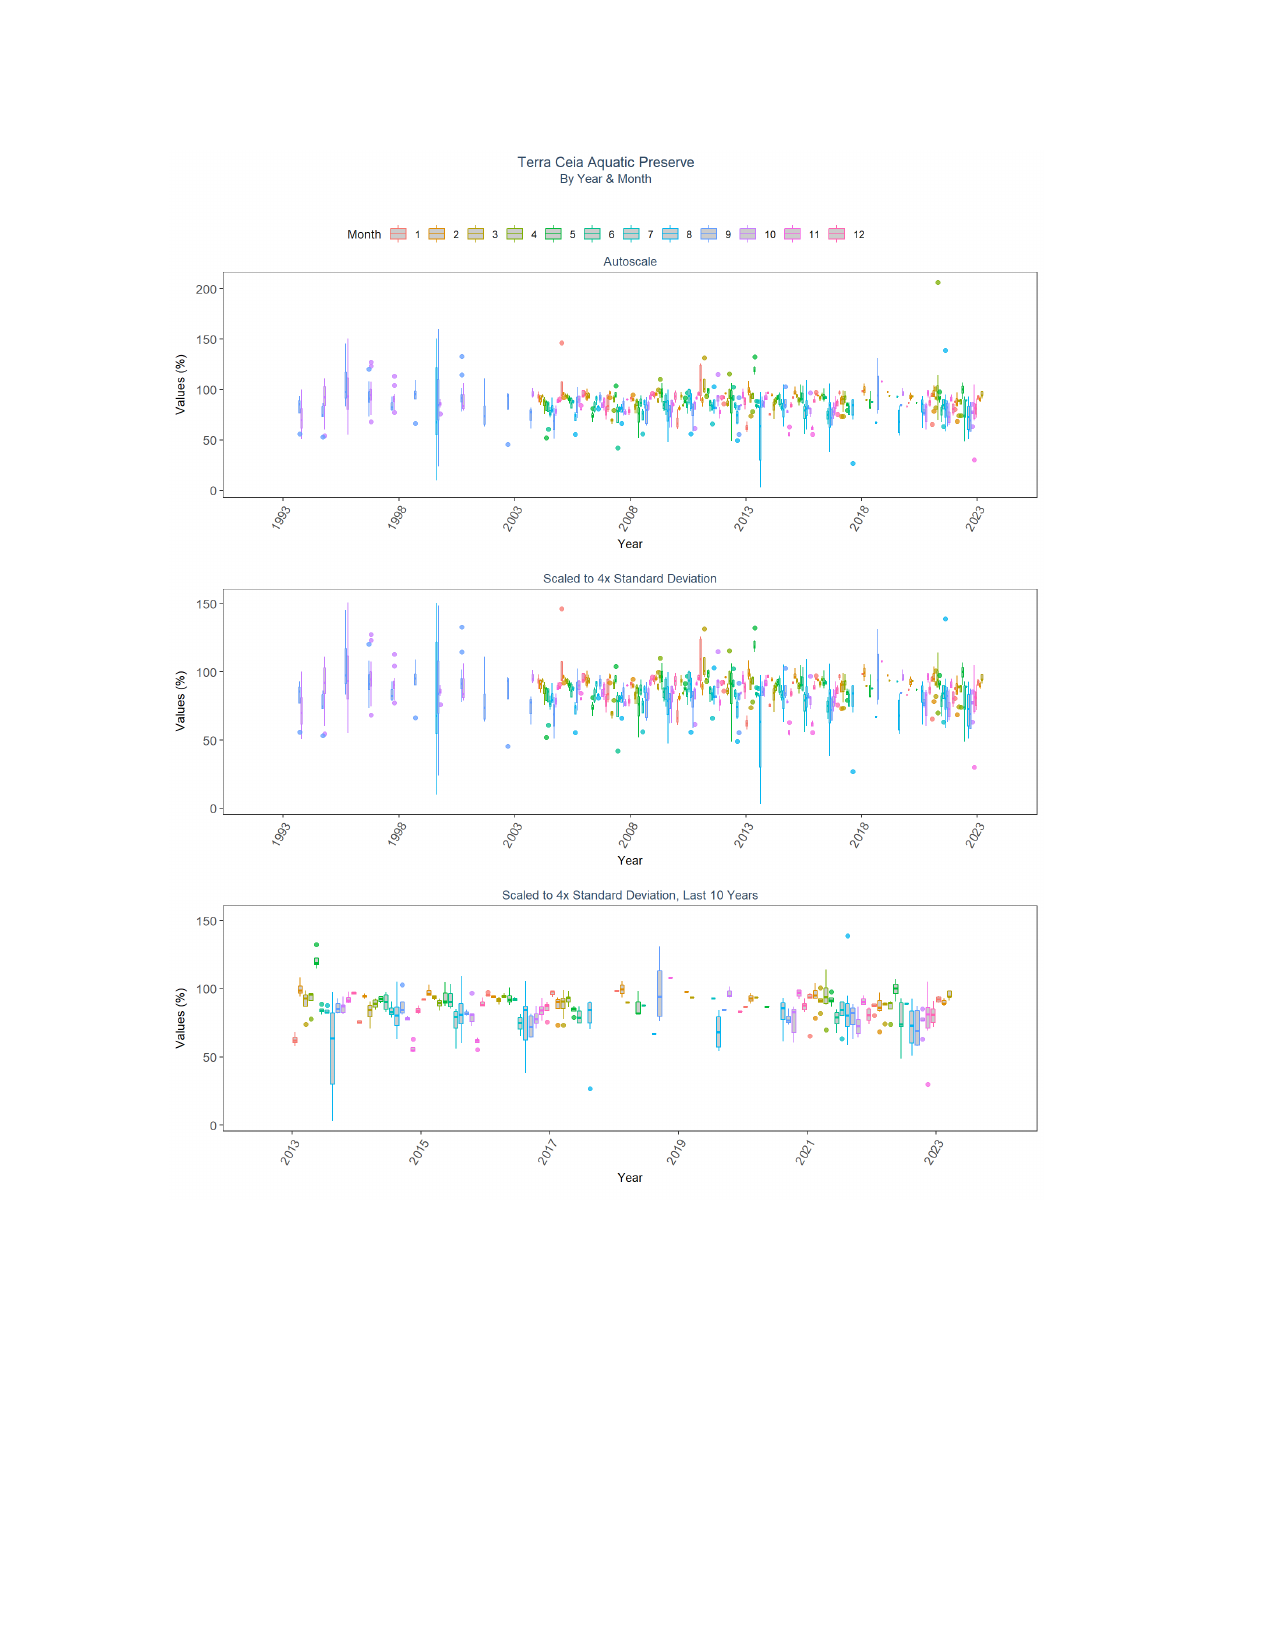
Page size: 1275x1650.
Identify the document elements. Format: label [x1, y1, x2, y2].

picture [168, 150, 1044, 1200]
